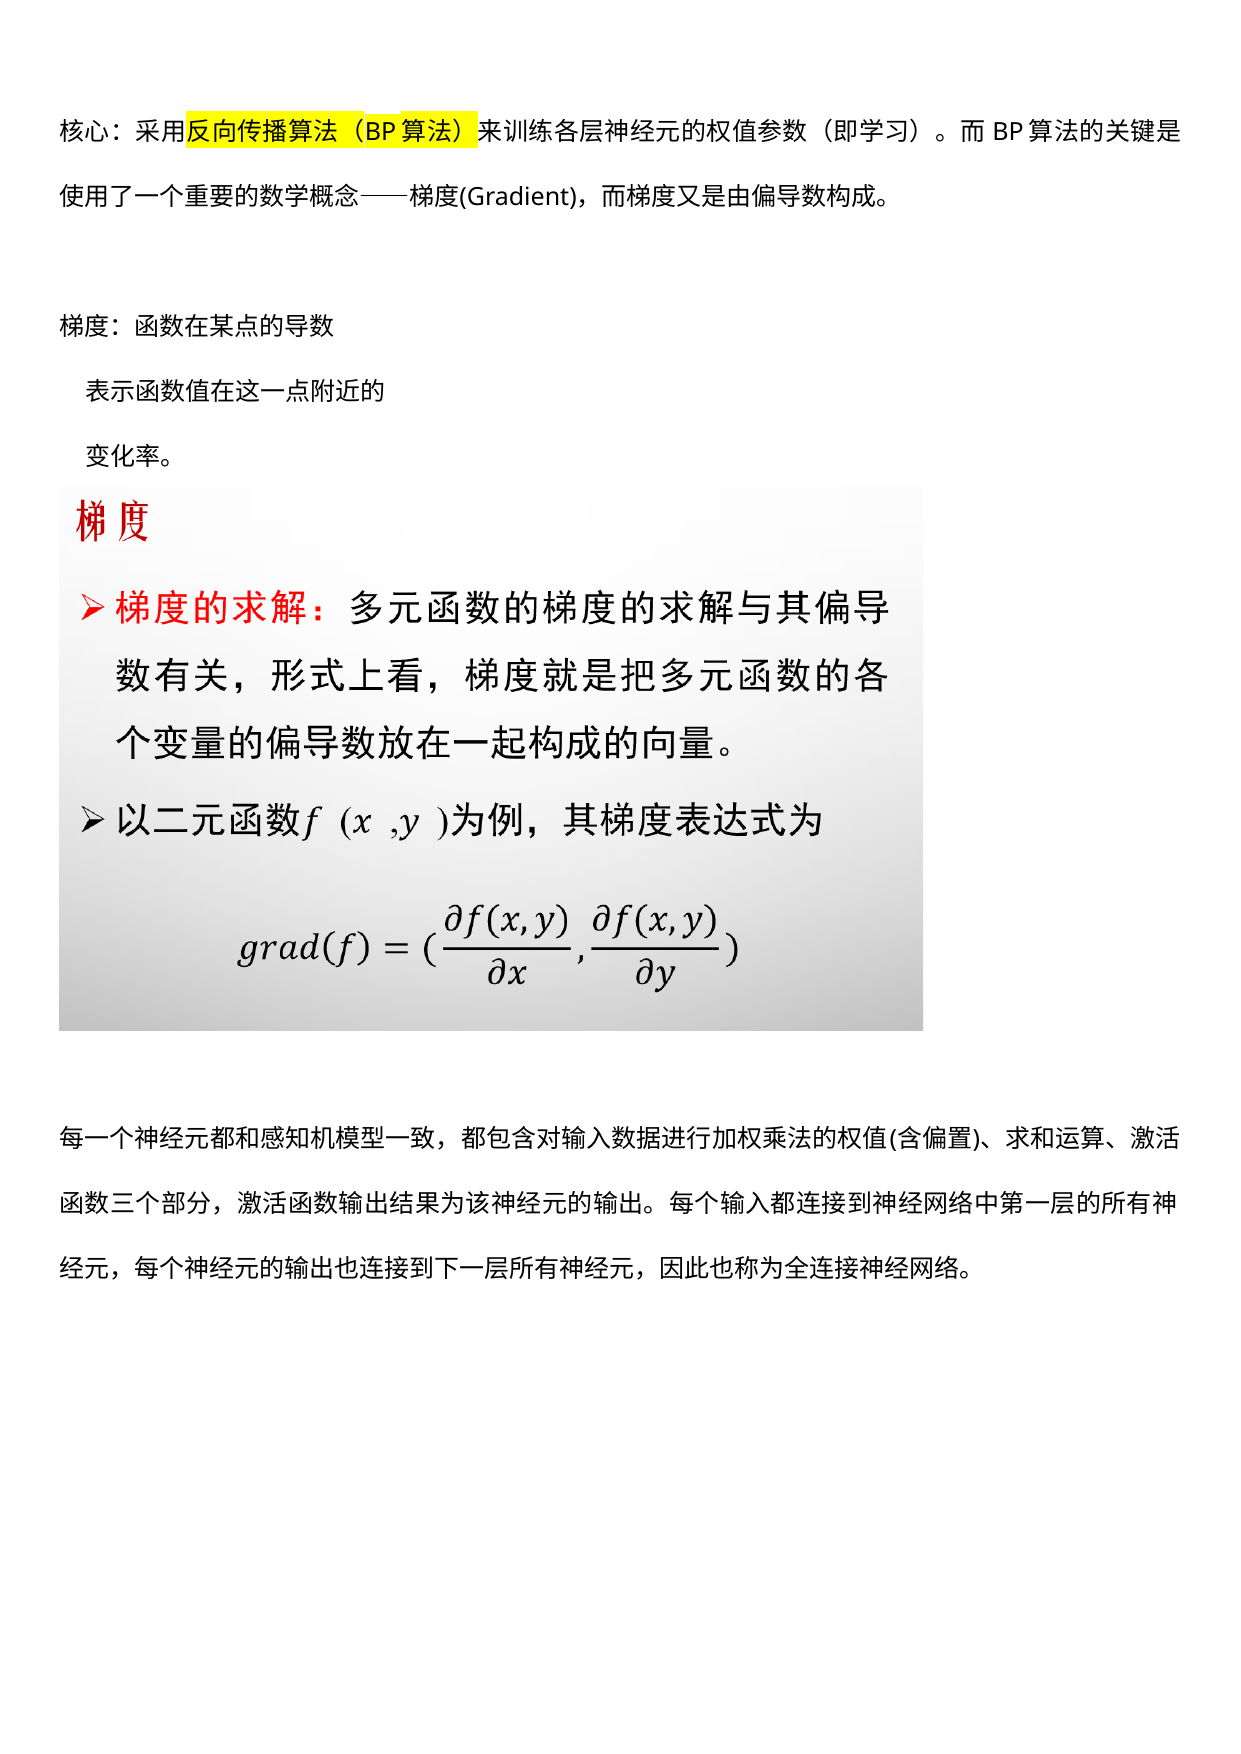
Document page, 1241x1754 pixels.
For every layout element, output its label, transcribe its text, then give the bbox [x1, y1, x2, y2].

text 核心：采用反向传播算法（BP算法）来训练各层神经元的权值参数（即学习）。而BP算法的关键是使用了一个重要的数学概念——梯度(Gradient)，而梯度又是由偏导数构成。 [59, 97, 1181, 227]
text 表示函数值在这一点附近的 [59, 357, 1181, 422]
text 变化率。 [59, 422, 1181, 487]
picture [59, 487, 924, 1031]
text 每一个神经元都和感知机模型一致，都包含对输入数据进行加权乘法的权值(含偏置)、求和运算、激活函数三个部分，激活函数输出结果为该神经元的输出。每个输入都连接到神经网络中第一层的所有神经元，每个神经元的输出也连接到下一层所有神经元，因此也称为全连接神经网络。 [59, 1104, 1181, 1299]
text 梯度：函数在某点的导数 [59, 292, 1181, 357]
